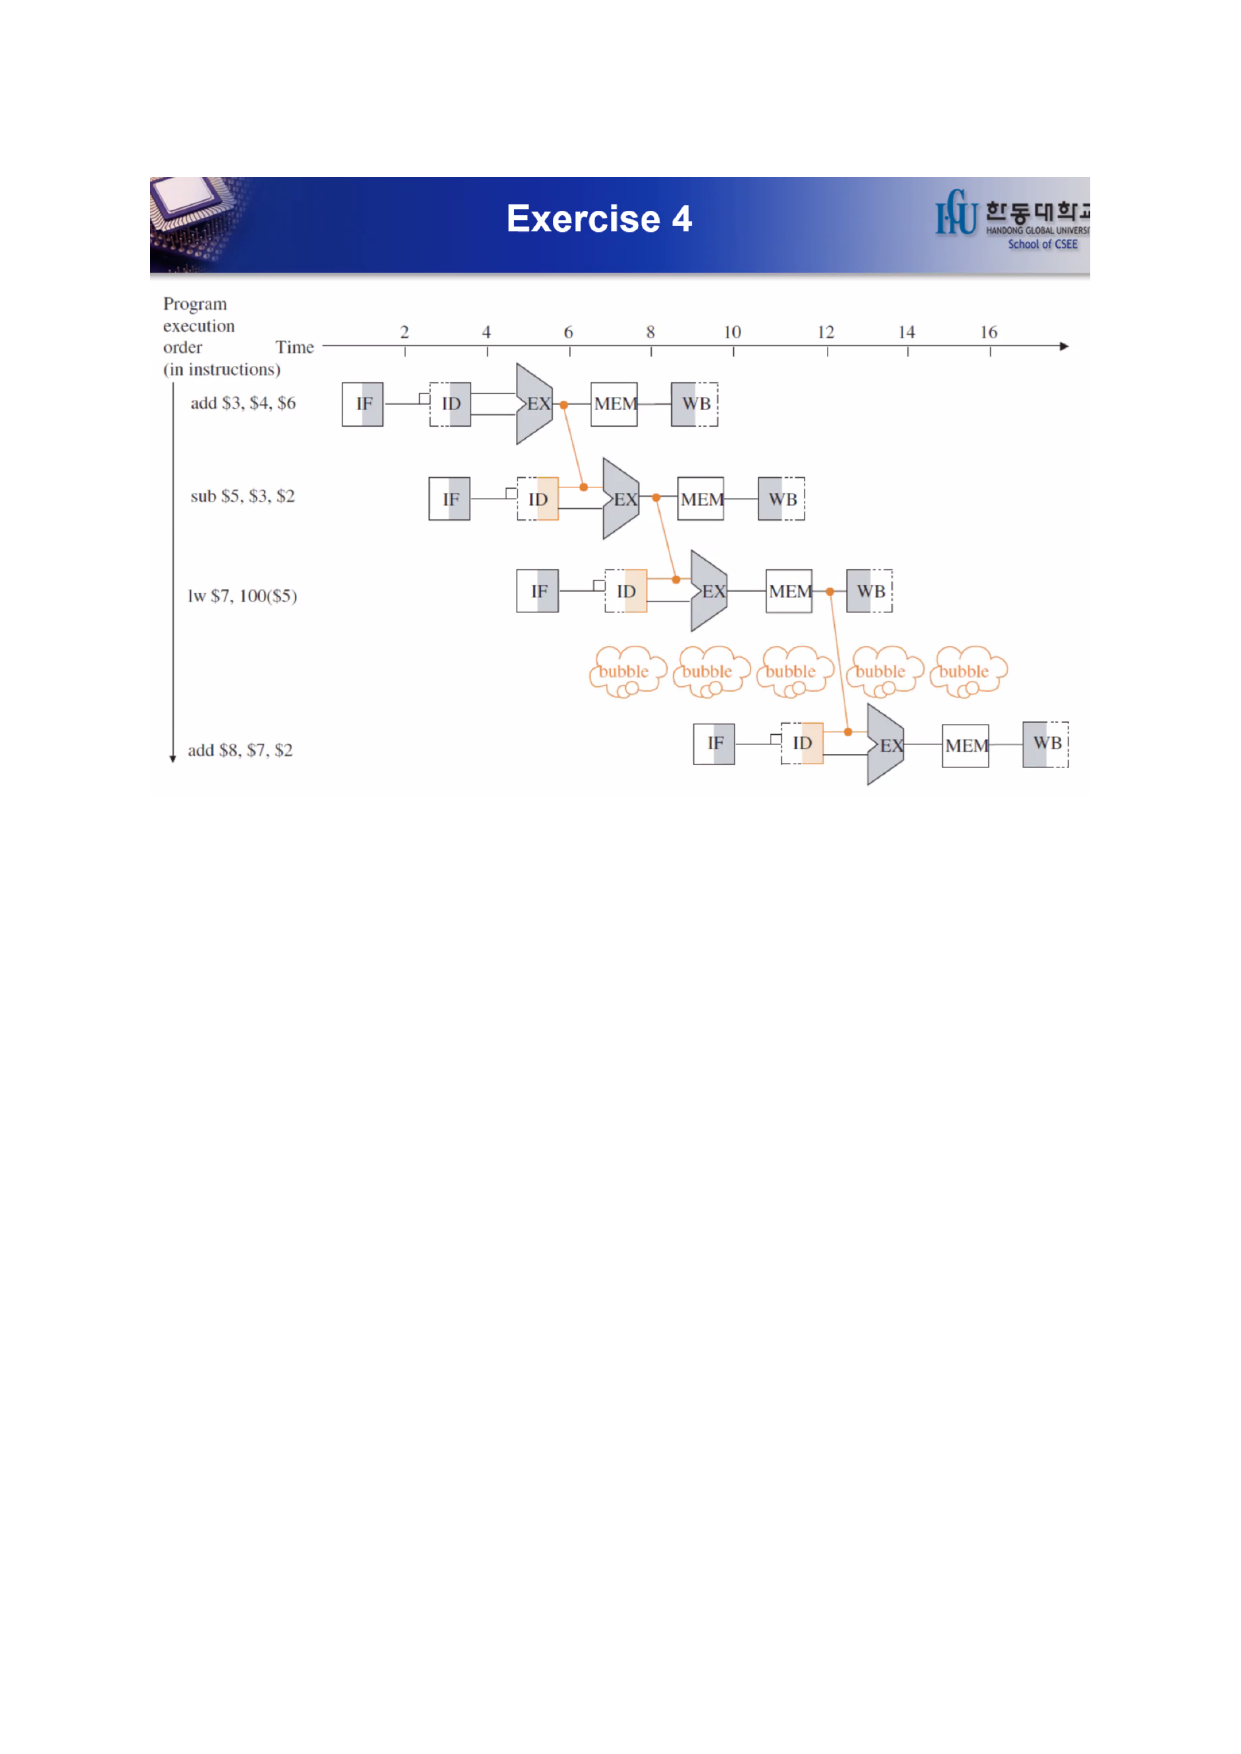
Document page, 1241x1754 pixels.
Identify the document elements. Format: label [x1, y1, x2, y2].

picture [150, 177, 1091, 797]
